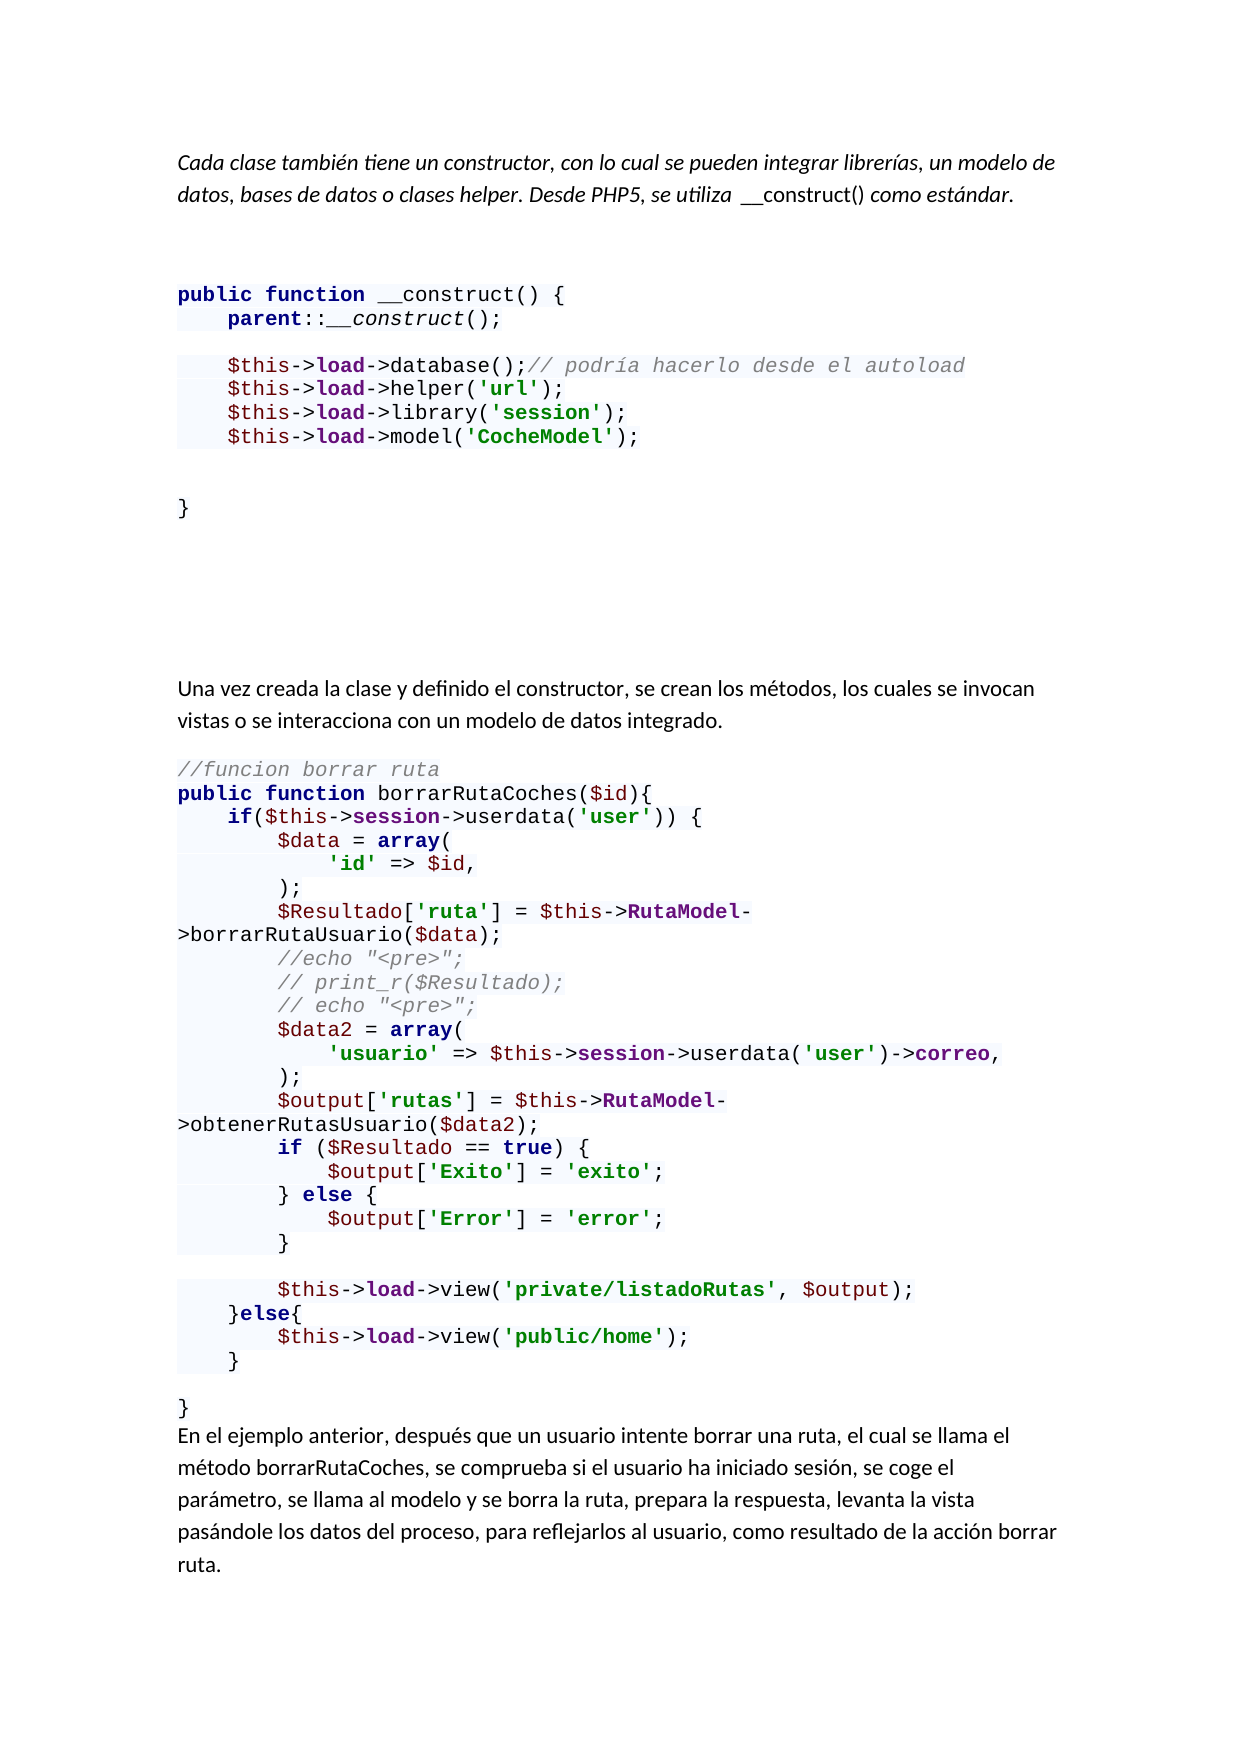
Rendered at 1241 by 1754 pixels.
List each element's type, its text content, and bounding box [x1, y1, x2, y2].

text public function __construct() { parent::__construct(); $this->load->database();// podría hacerlo desde el autoload $this->load->helper('url'); $this->load->library('session'); $this->load->model('CocheModel'); } [177, 284, 1063, 520]
text En el ejemplo anterior, después que un usuario intente borrar una ruta, el cual se llama el método borrarRutaCoches, se comprueba si el usuario ha iniciado sesión, se coge el parámetro, se llama al modelo y se borra la ruta, prepara la respuesta, levanta la vista pasándole los datos del proceso, para reflejarlos al usuario, como resultado de la acción borrar ruta. [177, 1421, 1063, 1578]
text //funcion borrar ruta public function borrarRutaCoches($id){ if($this->session->userdata('user')) { $data = array( 'id' => $id, ); $Resultado['ruta'] = $this->RutaModel->borrarRutaUsuario($data); //echo "<pre>"; // print_r($Resultado); // echo "<pre>"; $data2 = array( 'usuario' => $this->session->userdata('user')->correo, ); $output['rutas'] = $this->RutaModel->obtenerRutasUsuario($data2); if ($Resultado == true) { $output['Exito'] = 'exito'; } else { $output['Error'] = 'error'; } $this->load->view('private/listadoRutas', $output); }else{ $this->load->view('public/home'); } } [177, 759, 1063, 1421]
text Una vez creada la clase y definido el constructor, se crean los métodos, los cuales se invocan vistas o se interacciona con un modelo de datos integrado. [177, 674, 1063, 734]
text Cada clase también tiene un constructor, con lo cual se pueden integrar librerías, un modelo de datos, bases de datos o clases helper. Desde PHP5, se utiliza __construct() como estándar. [177, 148, 1063, 208]
